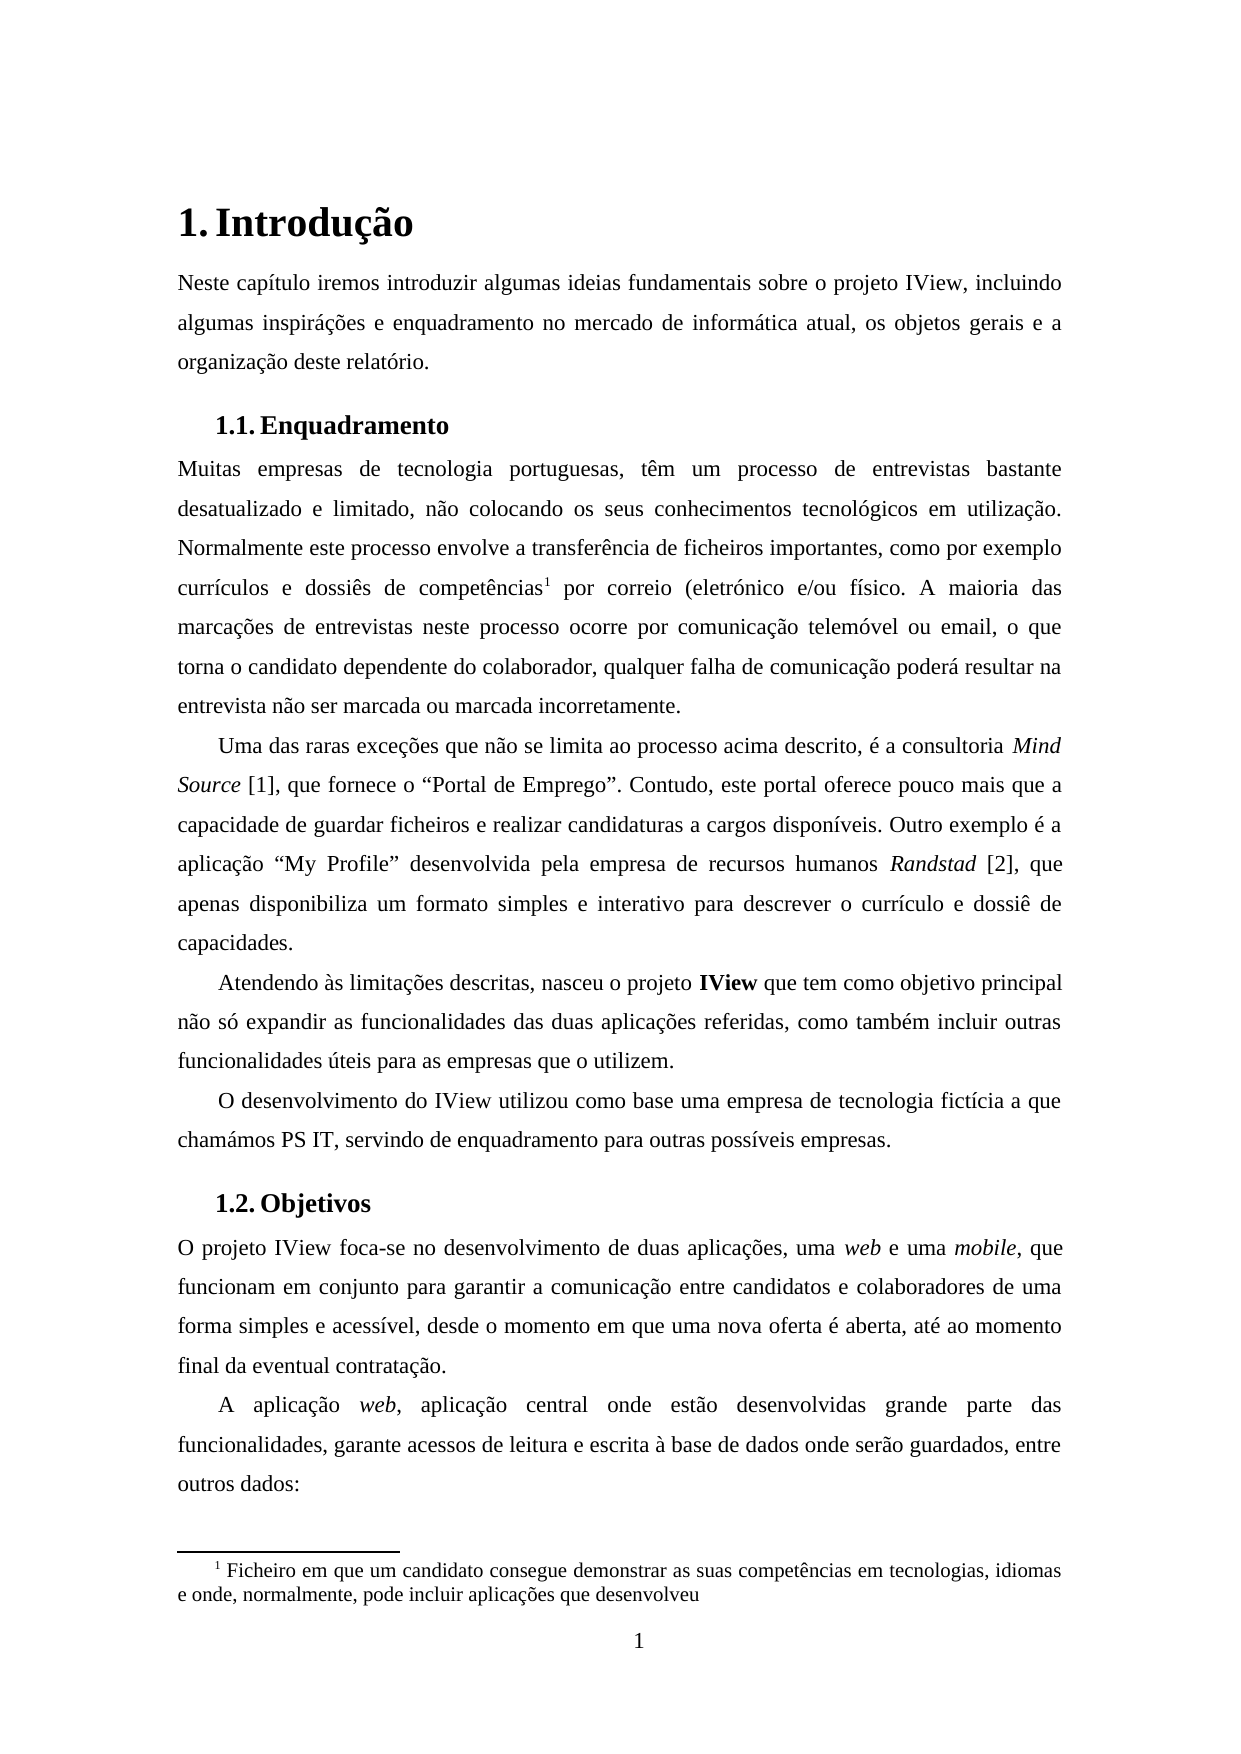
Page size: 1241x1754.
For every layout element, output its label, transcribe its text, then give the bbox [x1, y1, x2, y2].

text A aplicação web, aplicação central onde estão desenvolvidas grande parte das funcionalidades, garante acessos de leitura e escrita à base de dados onde serão guardados, entre outros dados: [177, 1391, 1063, 1497]
text Neste capítulo iremos introduzir algumas ideias fundamentais sobre o projeto IView, incluindo algumas inspiráções e enquadramento no mercado de informática atual, os objetos gerais e a organização deste relatório. [177, 269, 1063, 375]
subtitle Introdução [177, 198, 1063, 246]
text Uma das raras exceções que não se limita ao processo acima descrito, é a consultoria Mind Source, que fornece o “Portal de Emprego”. Contudo, este portal oferece pouco mais que a capacidade de guardar ficheiros e realizar candidaturas a cargos disponíveis. Outro exemplo é a aplicação “My Profile” desenvolvida pela empresa de recursos humanos Randstad, que apenas disponibiliza um formato simples e interativo para descrever o currículo e dossiê de capacidades. [177, 732, 1063, 956]
subtitle Objetivos [215, 1187, 1063, 1218]
text O desenvolvimento do IView utilizou como base uma empresa de tecnologia fictícia a que chamámos PS IT, servindo de enquadramento para outras possíveis empresas. [177, 1087, 1063, 1153]
subtitle Enquadramento [215, 409, 1063, 440]
text O projeto IView foca-se no desenvolvimento de duas aplicações, uma web e uma mobile, que funcionam em conjunto para garantir a comunicação entre candidatos e colaboradores de uma forma simples e acessível, desde o momento em que uma nova oferta é aberta, até ao momento final da eventual contratação. [177, 1233, 1063, 1378]
text Atendendo às limitações descritas, nasceu o projeto IView que tem como objetivo principal não só expandir as funcionalidades das duas aplicações referidas, como também incluir outras funcionalidades úteis para as empresas que o utilizem. [177, 969, 1063, 1074]
text Muitas empresas de tecnologia portuguesas, têm um processo de entrevistas bastante desatualizado e limitado, não colocando os seus conhecimentos tecnológicos em utilização. Normalmente este processo envolve a transferência de ficheiros importantes, como por exemplo currículos e dossiês de competências por correio (eletrónico e/ou físico. A maioria das marcações de entrevistas neste processo ocorre por comunicação telemóvel ou email, o que torna o candidato dependente do colaborador, qualquer falha de comunicação poderá resultar na entrevista não ser marcada ou marcada incorretamente. [177, 455, 1063, 719]
